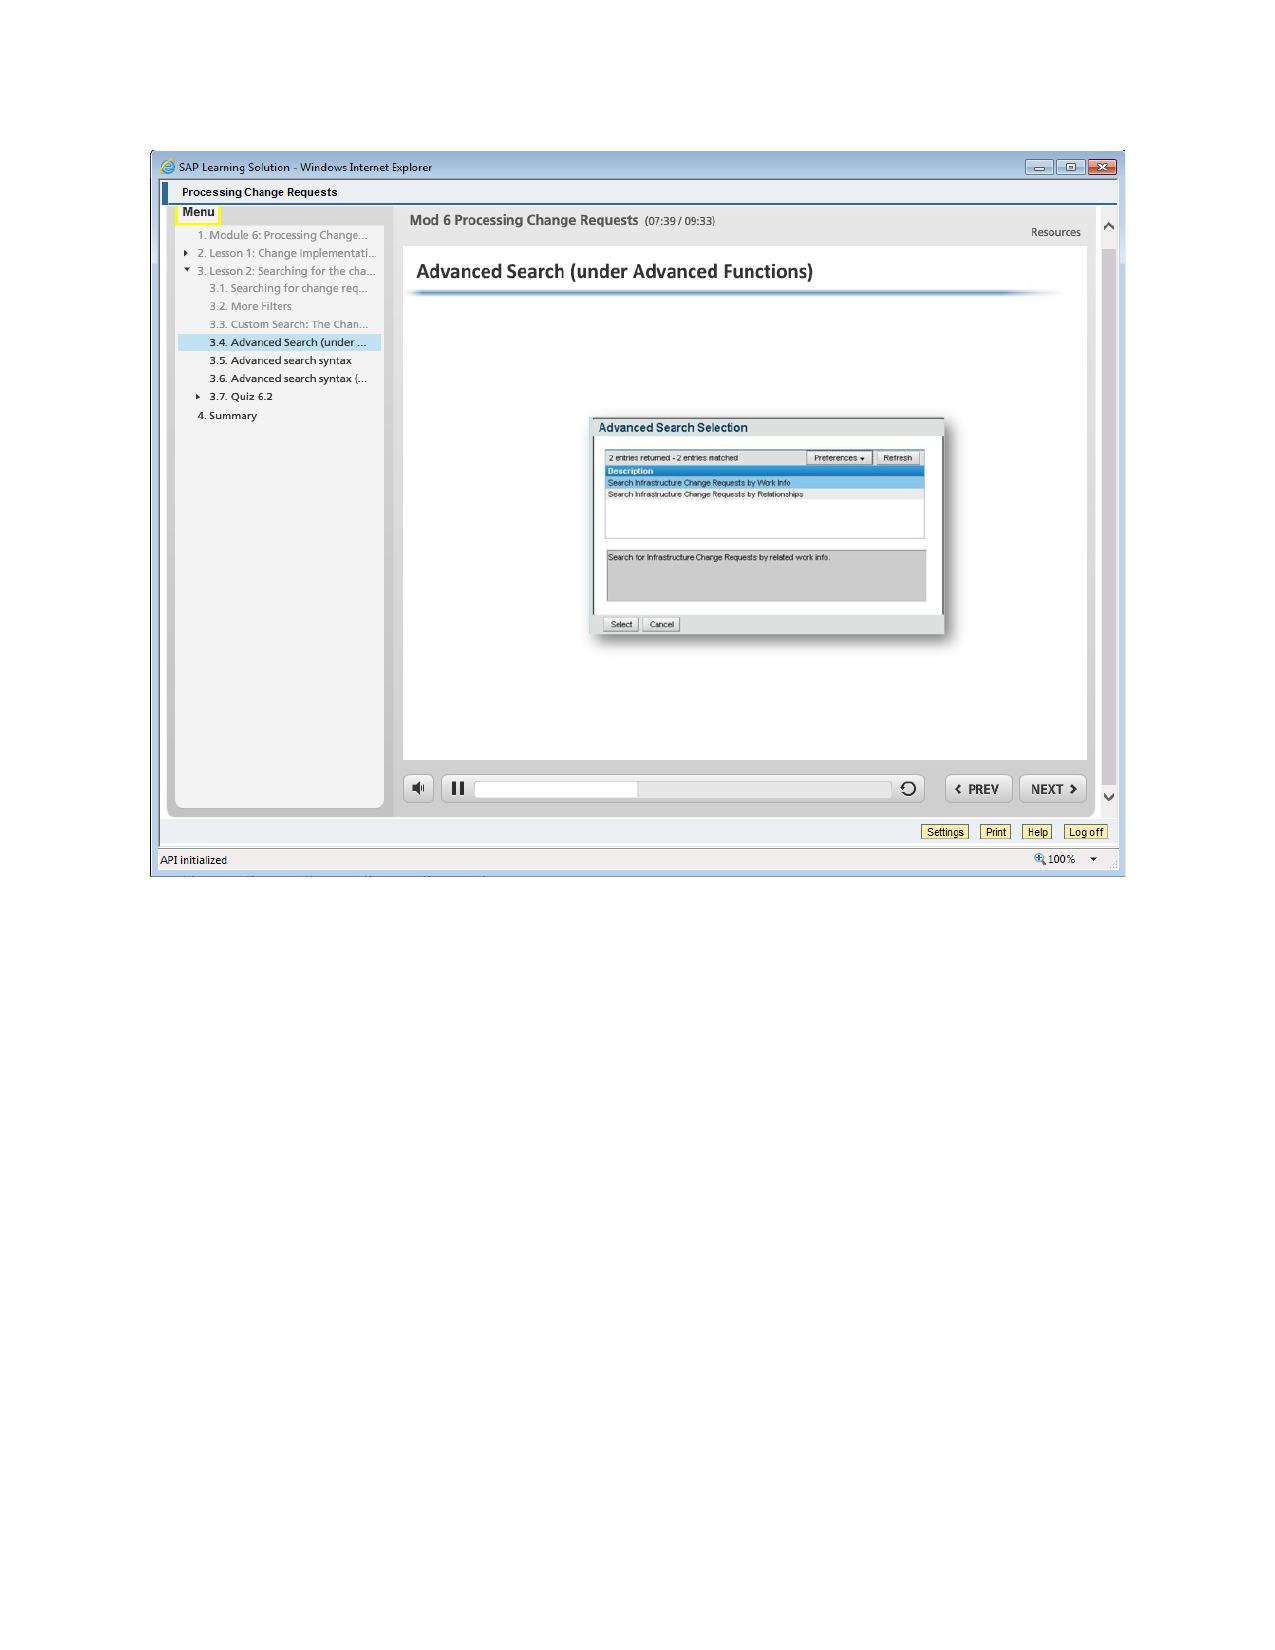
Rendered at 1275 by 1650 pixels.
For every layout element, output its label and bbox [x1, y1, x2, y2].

picture [150, 150, 1125, 877]
